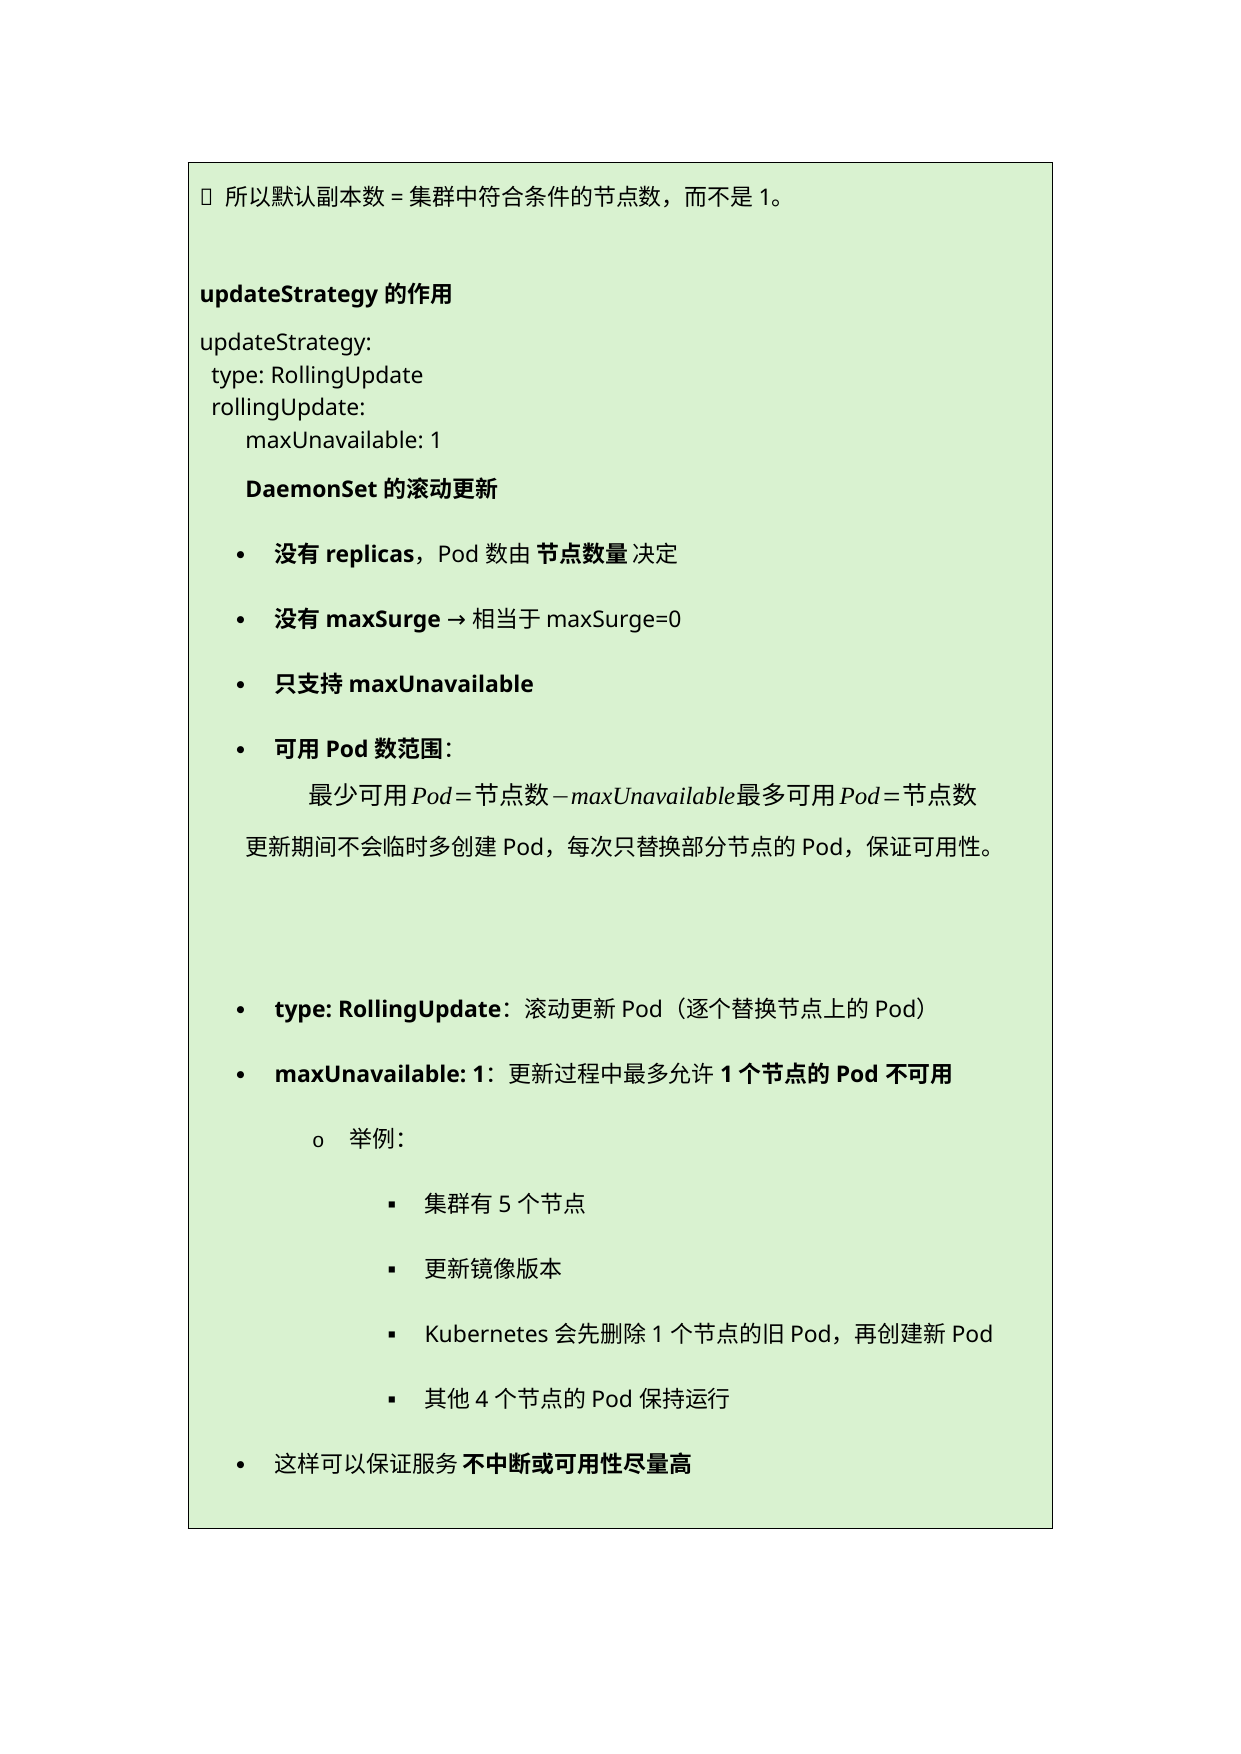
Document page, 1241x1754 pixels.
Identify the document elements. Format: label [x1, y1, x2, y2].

table_header [189, 163, 1052, 1528]
